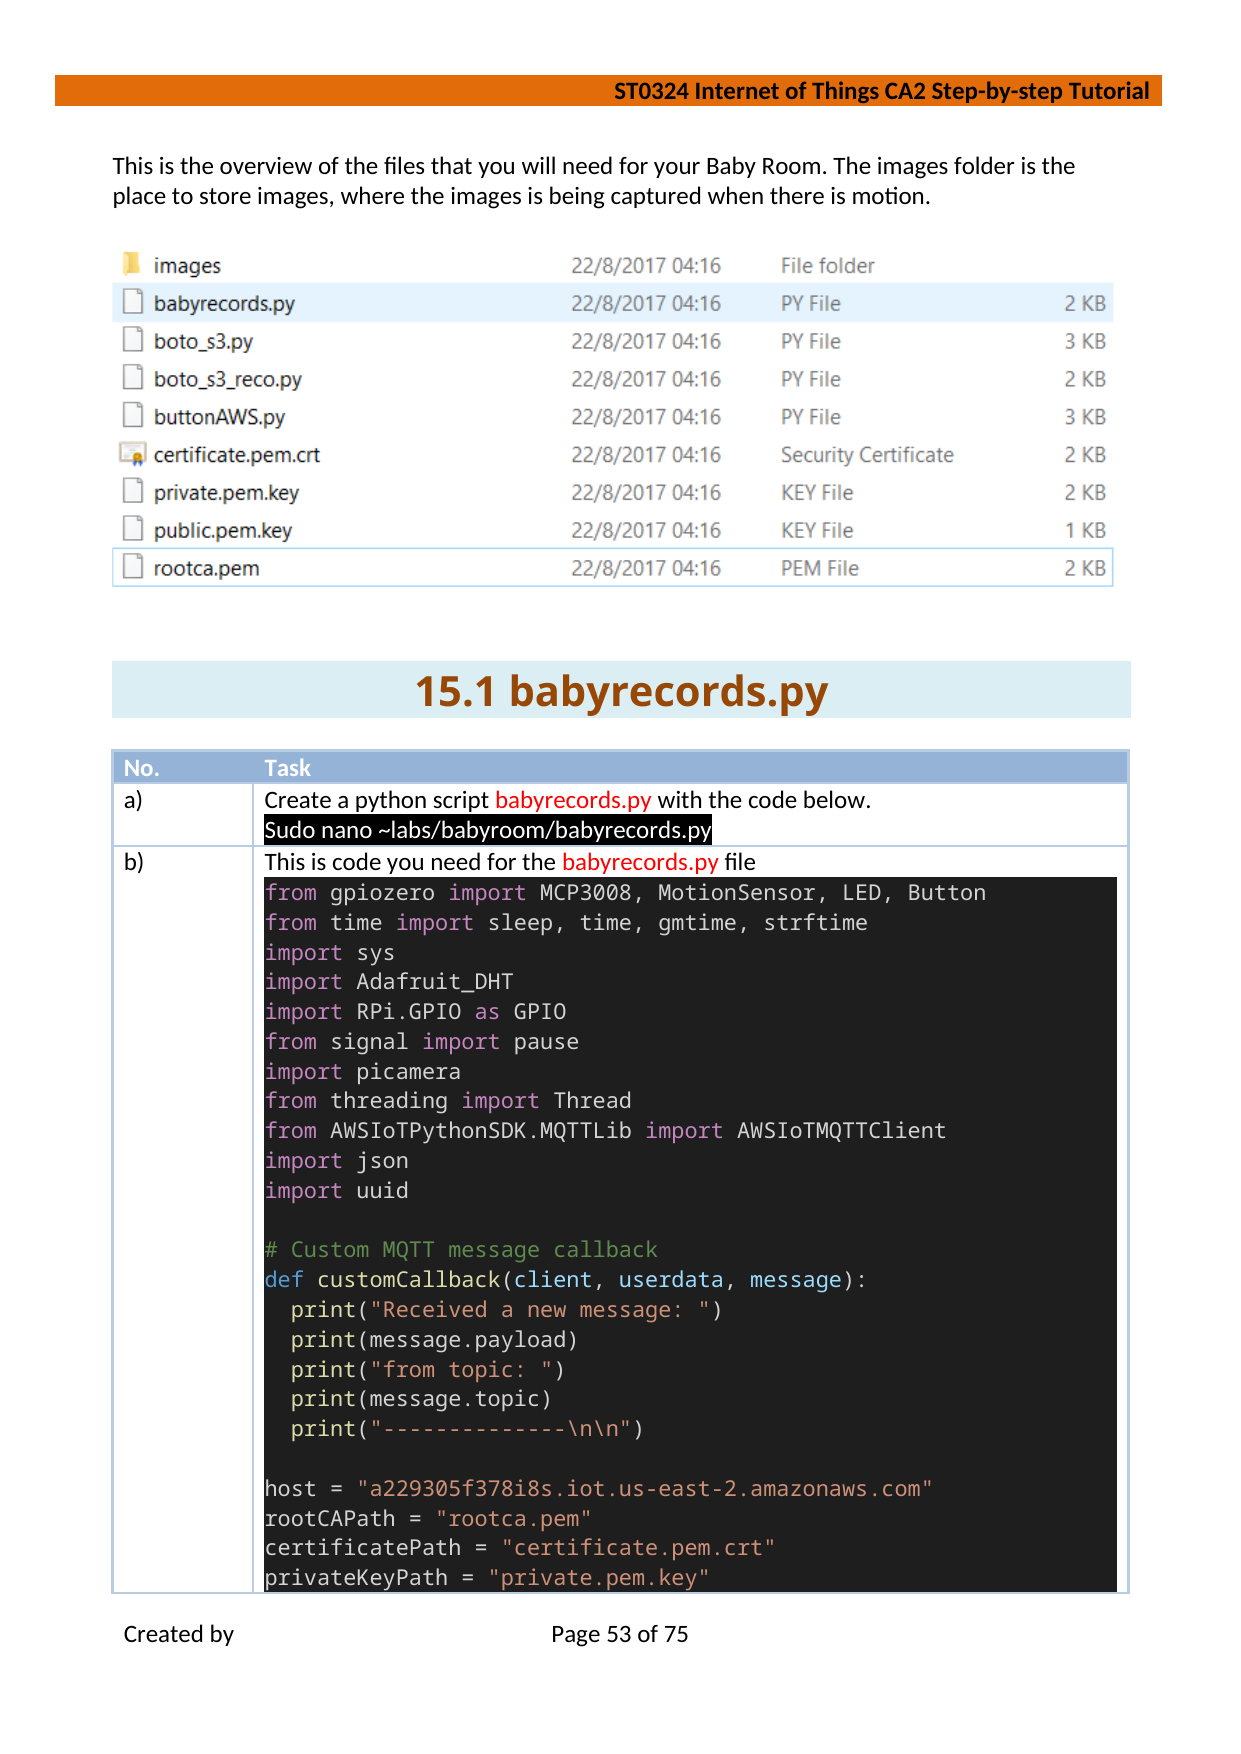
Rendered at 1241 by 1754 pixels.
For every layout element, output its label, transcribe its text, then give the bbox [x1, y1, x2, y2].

table_cell Create a python script babyrecords.py with the code below. Sudo nano ~labs/babyroom/babyrecords.py [254, 784, 1127, 845]
table_cell a) [114, 784, 252, 845]
picture [112, 241, 1129, 601]
table_cell b) [114, 847, 252, 1592]
text This is the overview of the files that you will need for your Baby Room. The images folder is the place to store images, where the images is being captured when there is motion. [112, 150, 1128, 211]
table_header No. [114, 752, 253, 782]
subtitle 15.1 babyrecords.py [112, 661, 1131, 718]
table_header Task [253, 752, 1127, 782]
